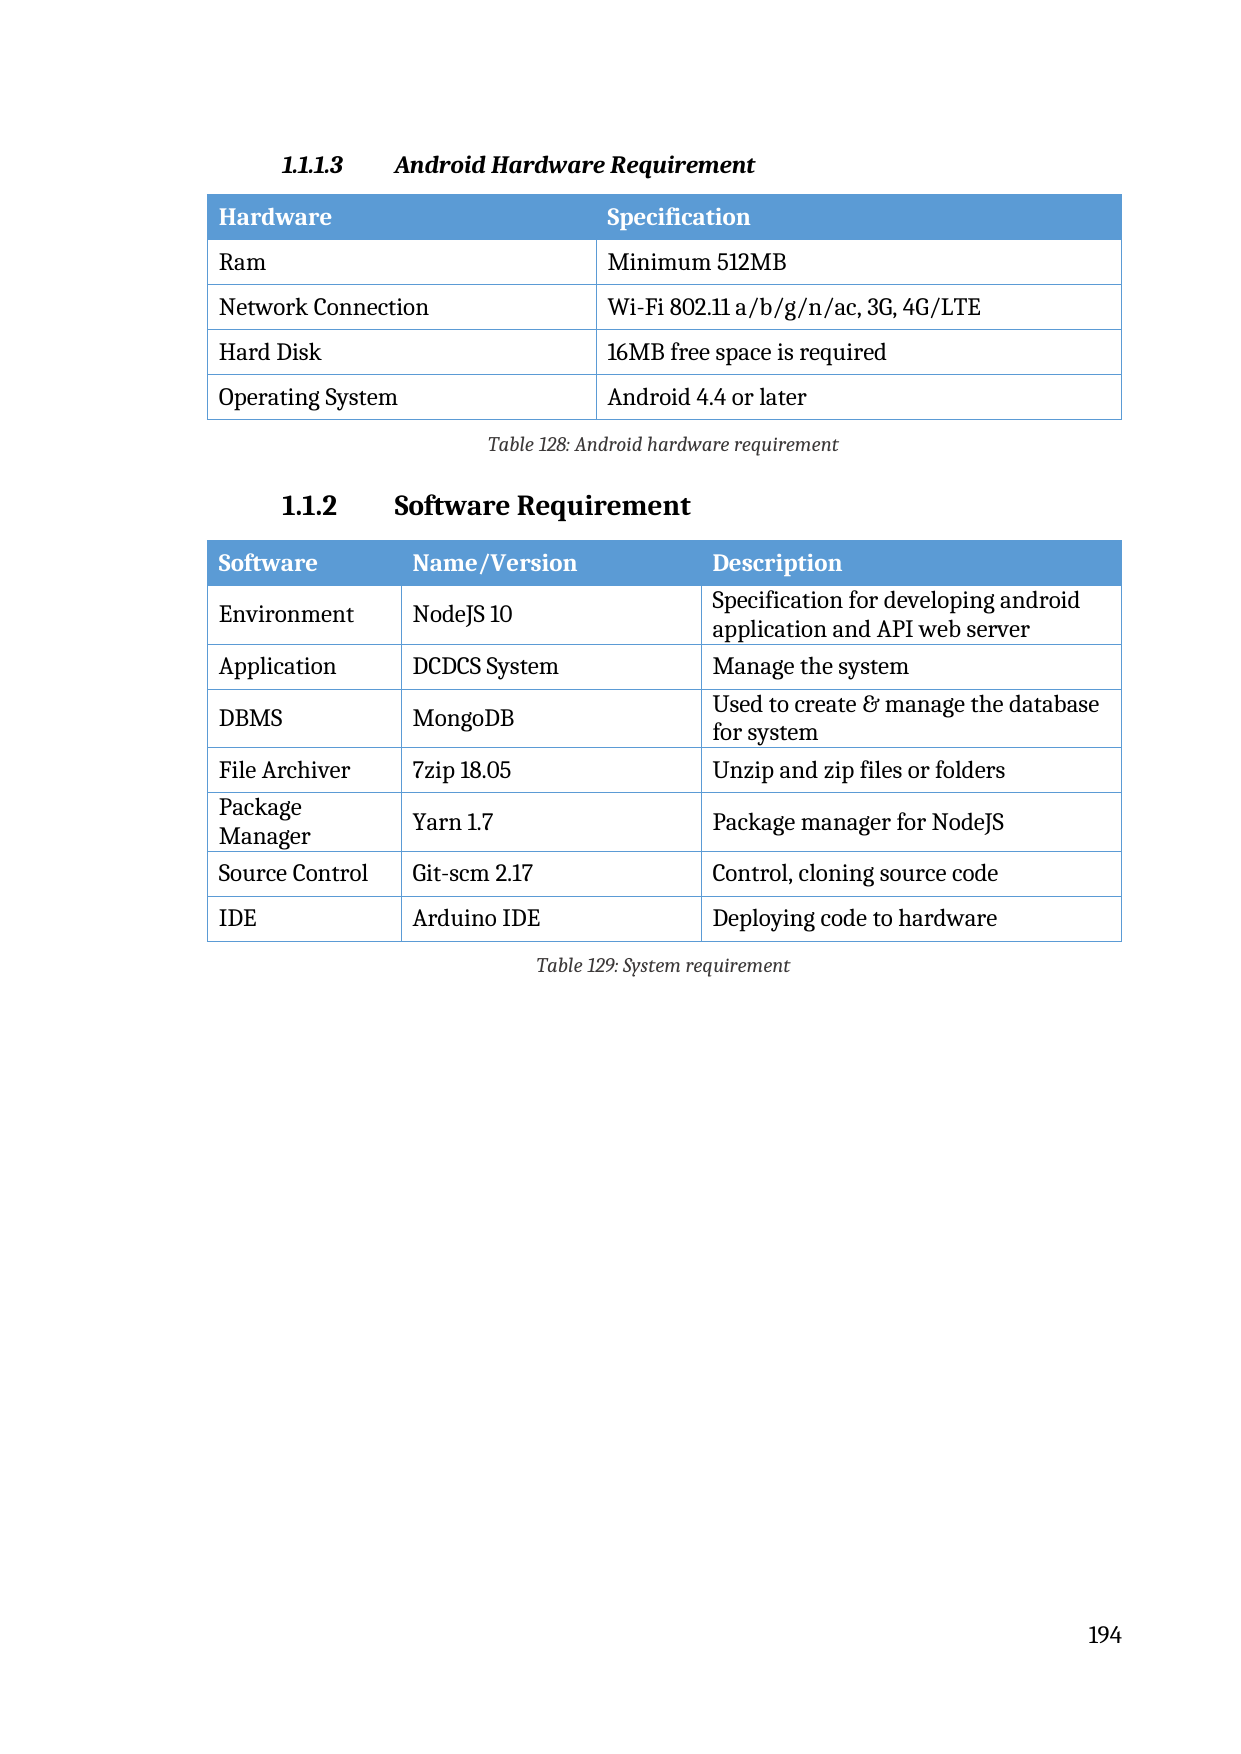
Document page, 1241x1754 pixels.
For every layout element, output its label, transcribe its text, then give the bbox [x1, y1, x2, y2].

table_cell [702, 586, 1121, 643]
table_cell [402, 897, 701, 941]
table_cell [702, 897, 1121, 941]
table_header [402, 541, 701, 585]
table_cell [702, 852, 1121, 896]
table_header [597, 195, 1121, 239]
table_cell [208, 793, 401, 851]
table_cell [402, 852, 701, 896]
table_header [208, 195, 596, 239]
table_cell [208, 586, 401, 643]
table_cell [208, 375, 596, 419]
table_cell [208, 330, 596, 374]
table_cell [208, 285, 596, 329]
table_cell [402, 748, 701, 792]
subtitle Software Requirement [282, 489, 1122, 523]
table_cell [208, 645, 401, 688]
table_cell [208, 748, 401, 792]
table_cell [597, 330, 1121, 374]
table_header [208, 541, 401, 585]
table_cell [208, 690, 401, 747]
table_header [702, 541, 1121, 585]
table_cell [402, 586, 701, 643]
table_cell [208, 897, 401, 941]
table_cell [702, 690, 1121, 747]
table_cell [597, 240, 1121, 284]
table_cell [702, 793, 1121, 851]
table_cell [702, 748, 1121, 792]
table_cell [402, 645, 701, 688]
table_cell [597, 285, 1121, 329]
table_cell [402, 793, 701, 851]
subtitle Android Hardware Requirement [282, 151, 1122, 180]
text Table 128: Android hardware requirement [207, 433, 1122, 457]
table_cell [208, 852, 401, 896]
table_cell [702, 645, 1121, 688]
text Table 129: System requirement [207, 954, 1122, 978]
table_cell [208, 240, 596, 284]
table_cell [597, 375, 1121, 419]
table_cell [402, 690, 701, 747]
